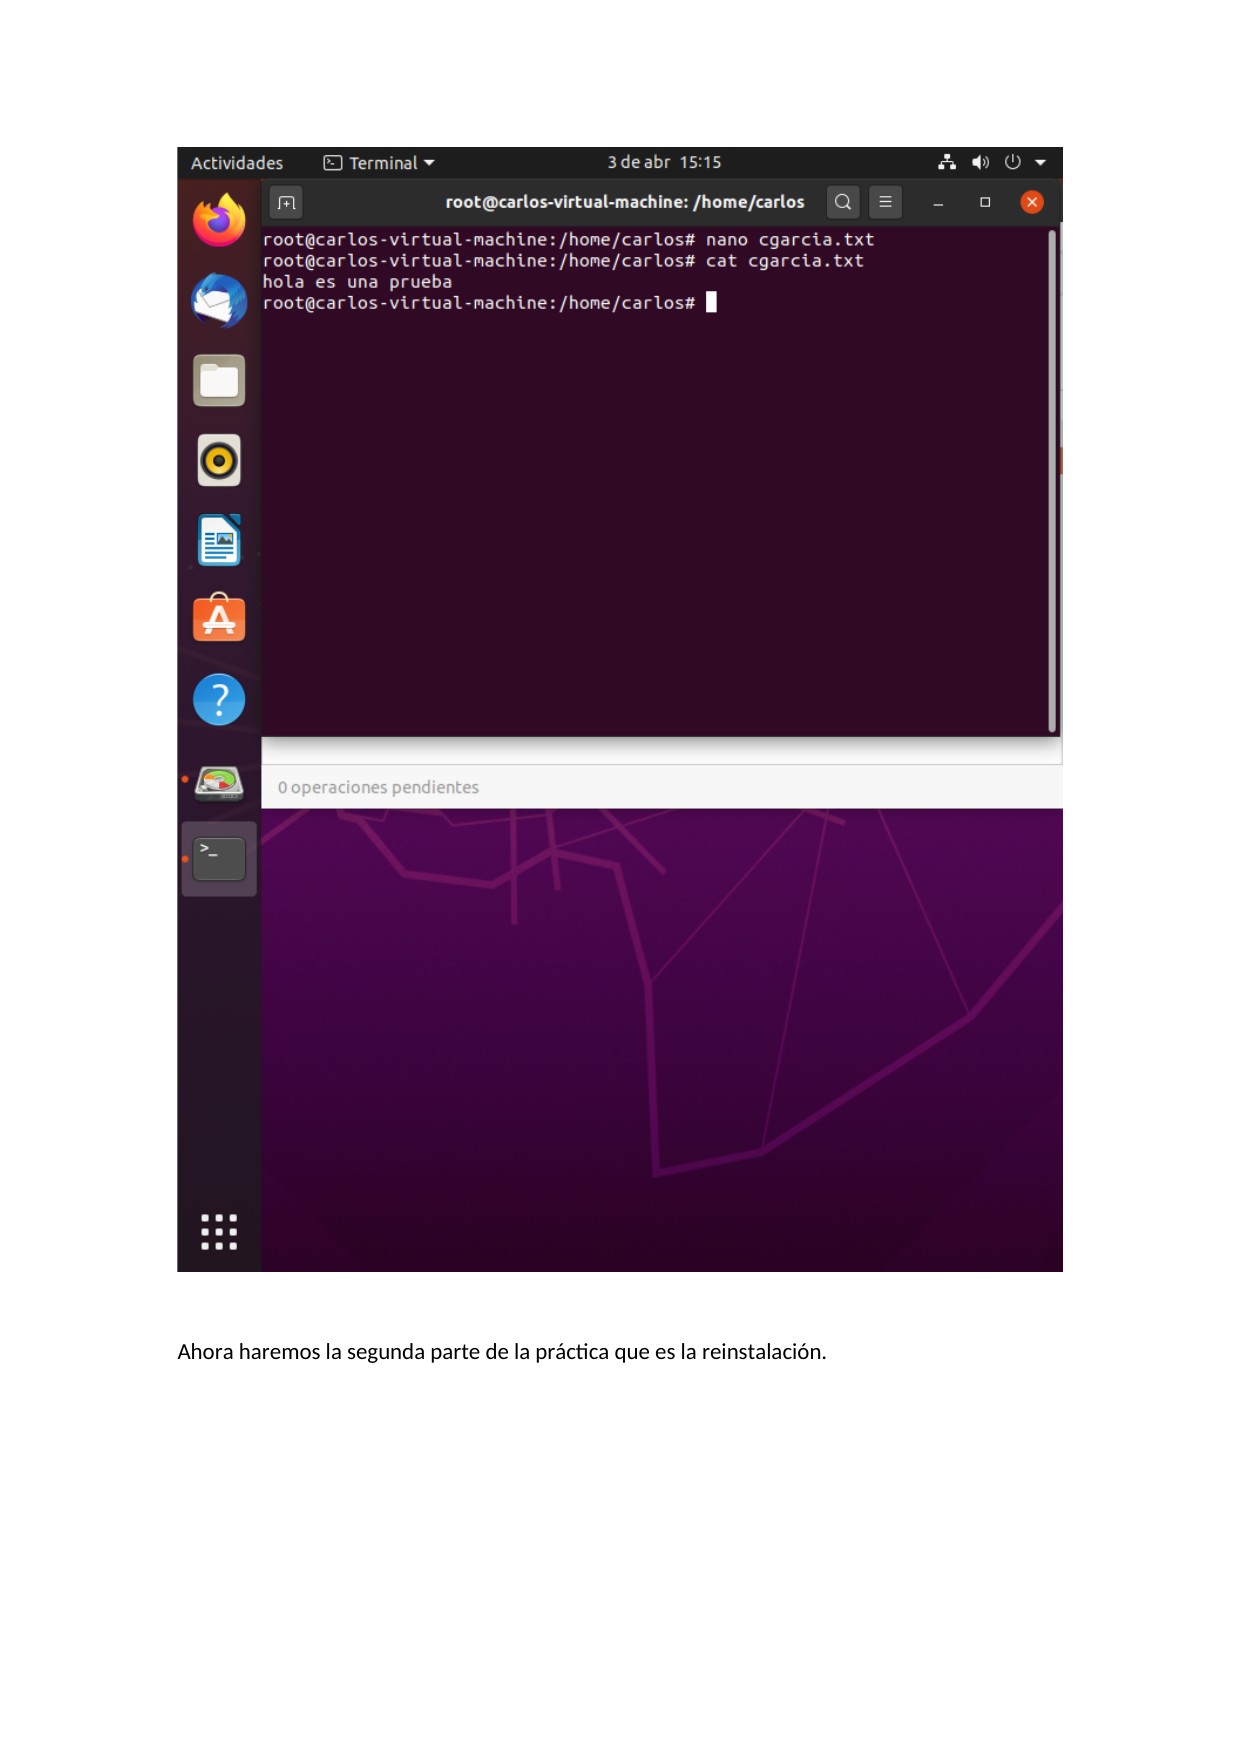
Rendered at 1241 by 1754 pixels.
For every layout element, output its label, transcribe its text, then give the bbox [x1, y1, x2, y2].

picture [177, 147, 1063, 1272]
text Ahora haremos la segunda parte de la práctica que es la reinstalación. [177, 1337, 1063, 1365]
